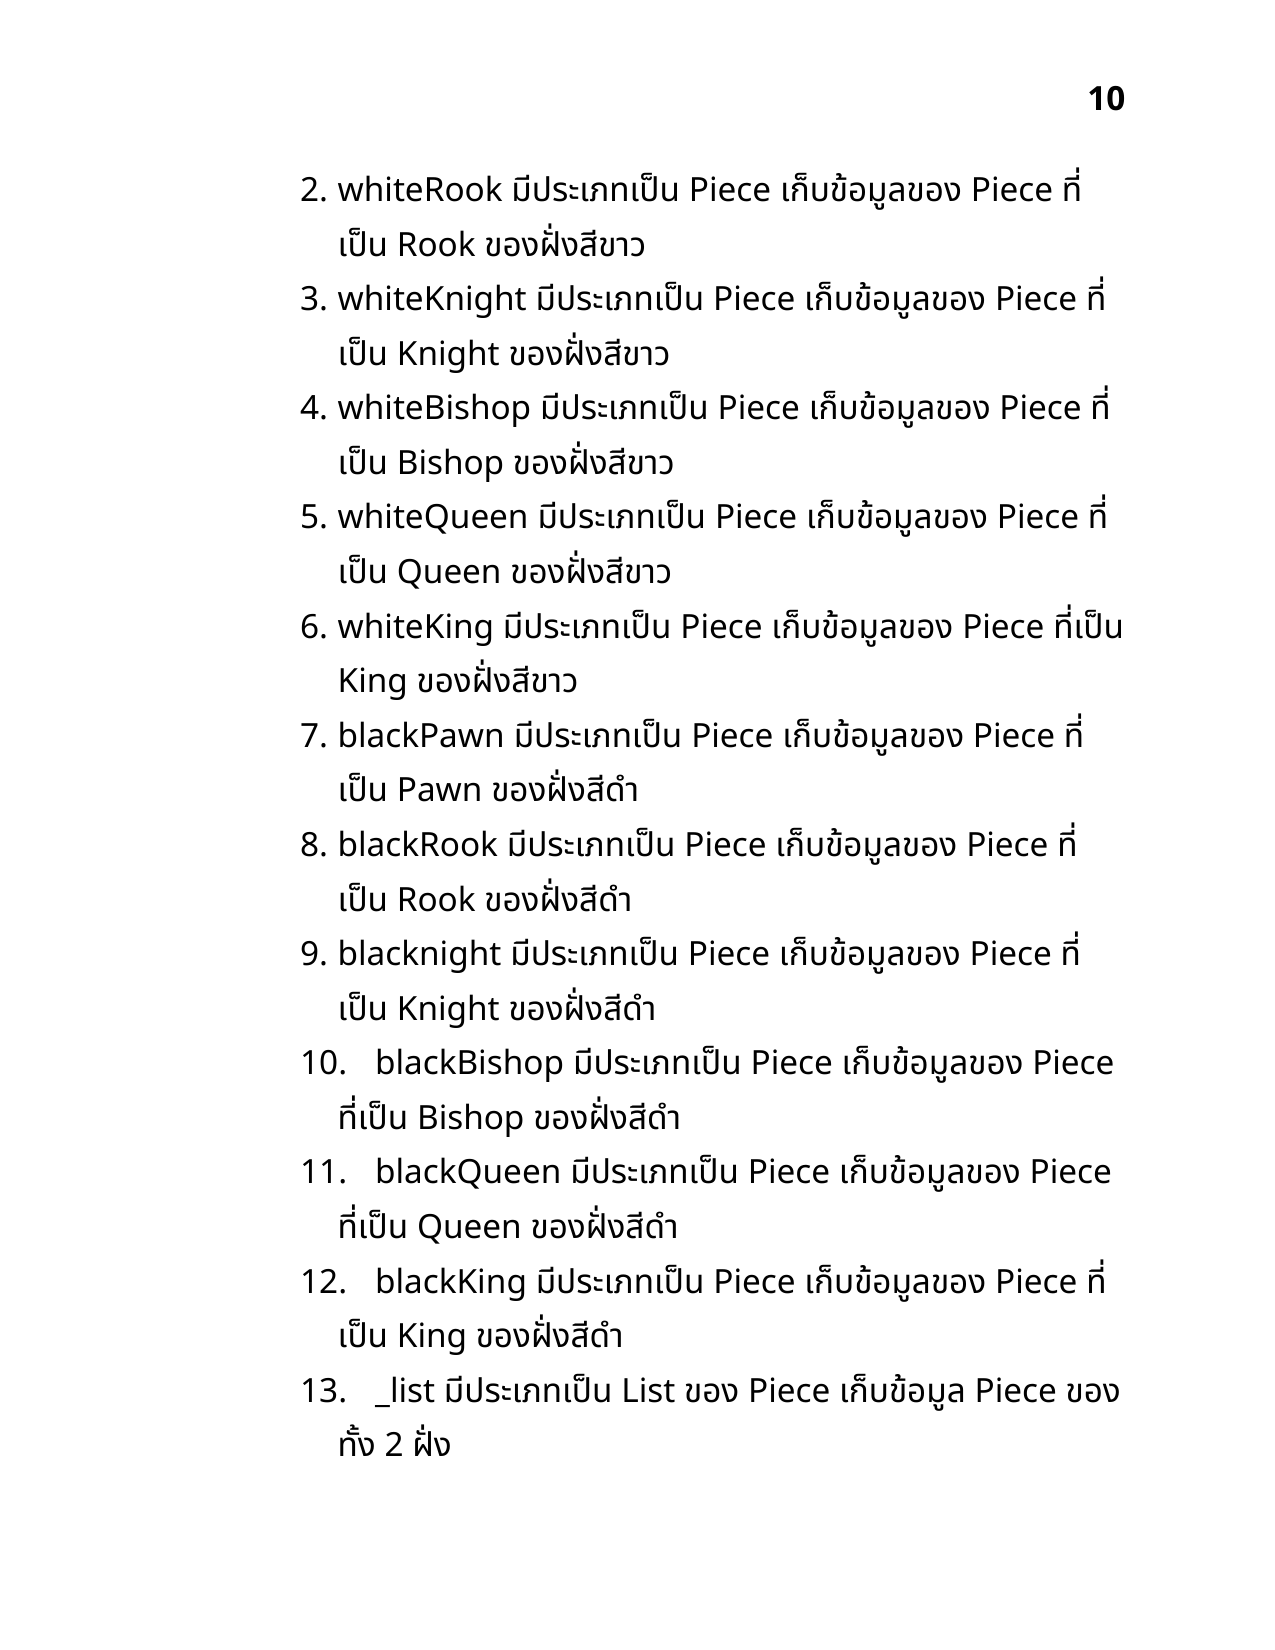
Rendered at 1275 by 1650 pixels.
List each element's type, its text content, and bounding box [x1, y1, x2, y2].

list blackQueen มีประเภทเป็น Piece เก็บข้อมูลของ Piece ที่เป็น Queen ของฝั่งสีดำ [300, 1148, 1125, 1253]
list blacknight มีประเภทเป็น Piece เก็บข้อมูลของ Piece ที่เป็น Knight ของฝั่งสีดำ [300, 930, 1125, 1035]
list whiteBishop มีประเภทเป็น Piece เก็บข้อมูลของ Piece ที่เป็น Bishop ของฝั่งสีขาว [300, 384, 1125, 489]
list whiteRook มีประเภทเป็น Piece เก็บข้อมูลของ Piece ที่เป็น Rook ของฝั่งสีขาว [300, 166, 1125, 271]
list whiteQueen มีประเภทเป็น Piece เก็บข้อมูลของ Piece ที่เป็น Queen ของฝั่งสีขาว [300, 493, 1125, 598]
list _list มีประเภทเป็น List ของ Piece เก็บข้อมูล Piece ของทั้ง 2 ฝั่ง [300, 1367, 1125, 1472]
list blackBishop มีประเภทเป็น Piece เก็บข้อมูลของ Piece ที่เป็น Bishop ของฝั่งสีดำ [300, 1039, 1125, 1144]
list blackRook มีประเภทเป็น Piece เก็บข้อมูลของ Piece ที่เป็น Rook ของฝั่งสีดำ [300, 821, 1125, 926]
list blackPawn มีประเภทเป็น Piece เก็บข้อมูลของ Piece ที่เป็น Pawn ของฝั่งสีดำ [300, 712, 1125, 817]
list blackKing มีประเภทเป็น Piece เก็บข้อมูลของ Piece ที่เป็น King ของฝั่งสีดำ [300, 1257, 1125, 1363]
list whiteKnight มีประเภทเป็น Piece เก็บข้อมูลของ Piece ที่เป็น Knight ของฝั่งสีขาว [300, 275, 1125, 380]
list whiteKing มีประเภทเป็น Piece เก็บข้อมูลของ Piece ที่เป็น King ของฝั่งสีขาว [300, 602, 1125, 708]
